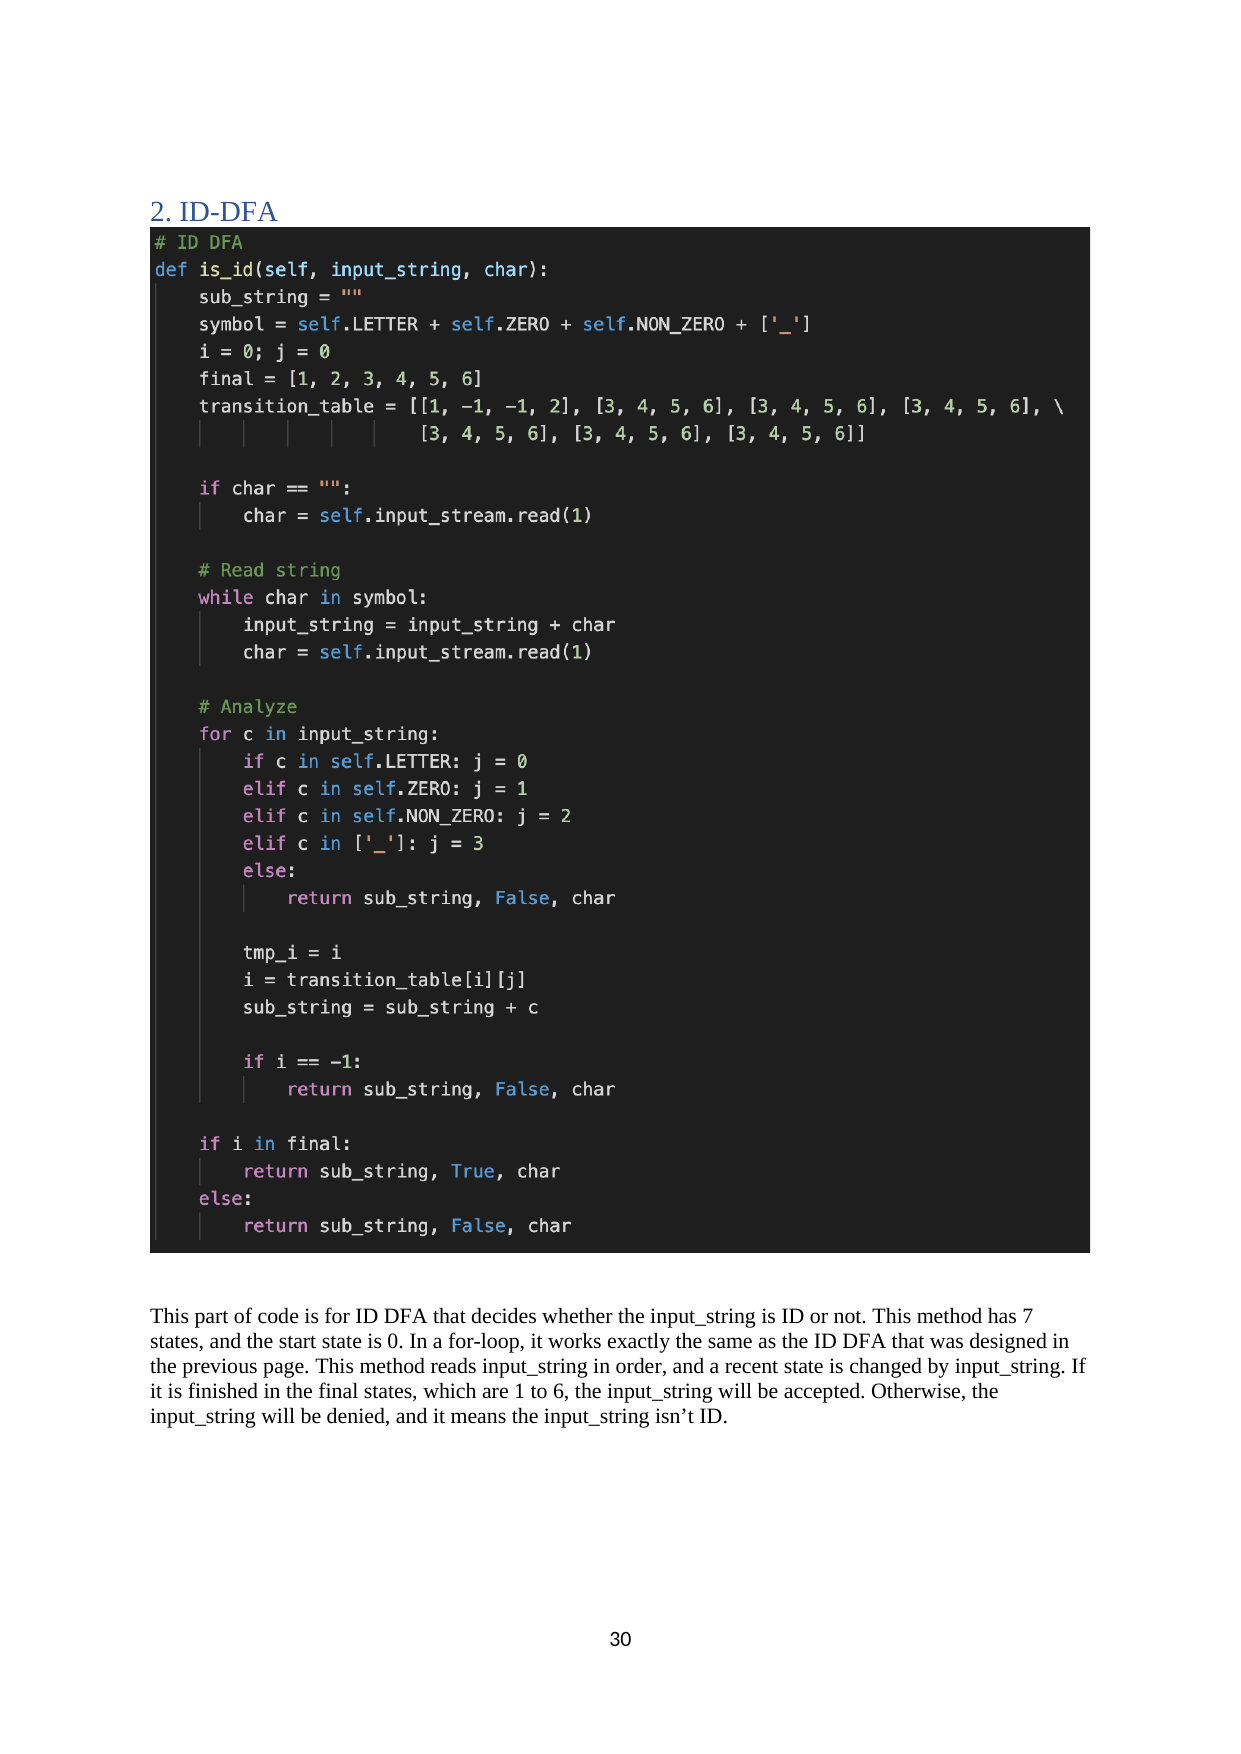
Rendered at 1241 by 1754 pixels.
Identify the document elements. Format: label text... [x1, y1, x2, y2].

picture [150, 227, 1091, 1253]
subtitle 2. ID-DFA [150, 194, 1090, 227]
text This part of code is for ID DFA that decides whether the input_string is ID or not. This method has 7 states, and the start state is 0. In a for-loop, it works exactly the same as the ID DFA that was designed in the previous page. This method reads input_string in order, and a recent state is changed by input_string. If it is finished in the final states, which are 1 to 6, the input_string will be accepted. Otherwise, the input_string will be denied, and it means the input_string isn’t ID. [150, 1303, 1090, 1429]
